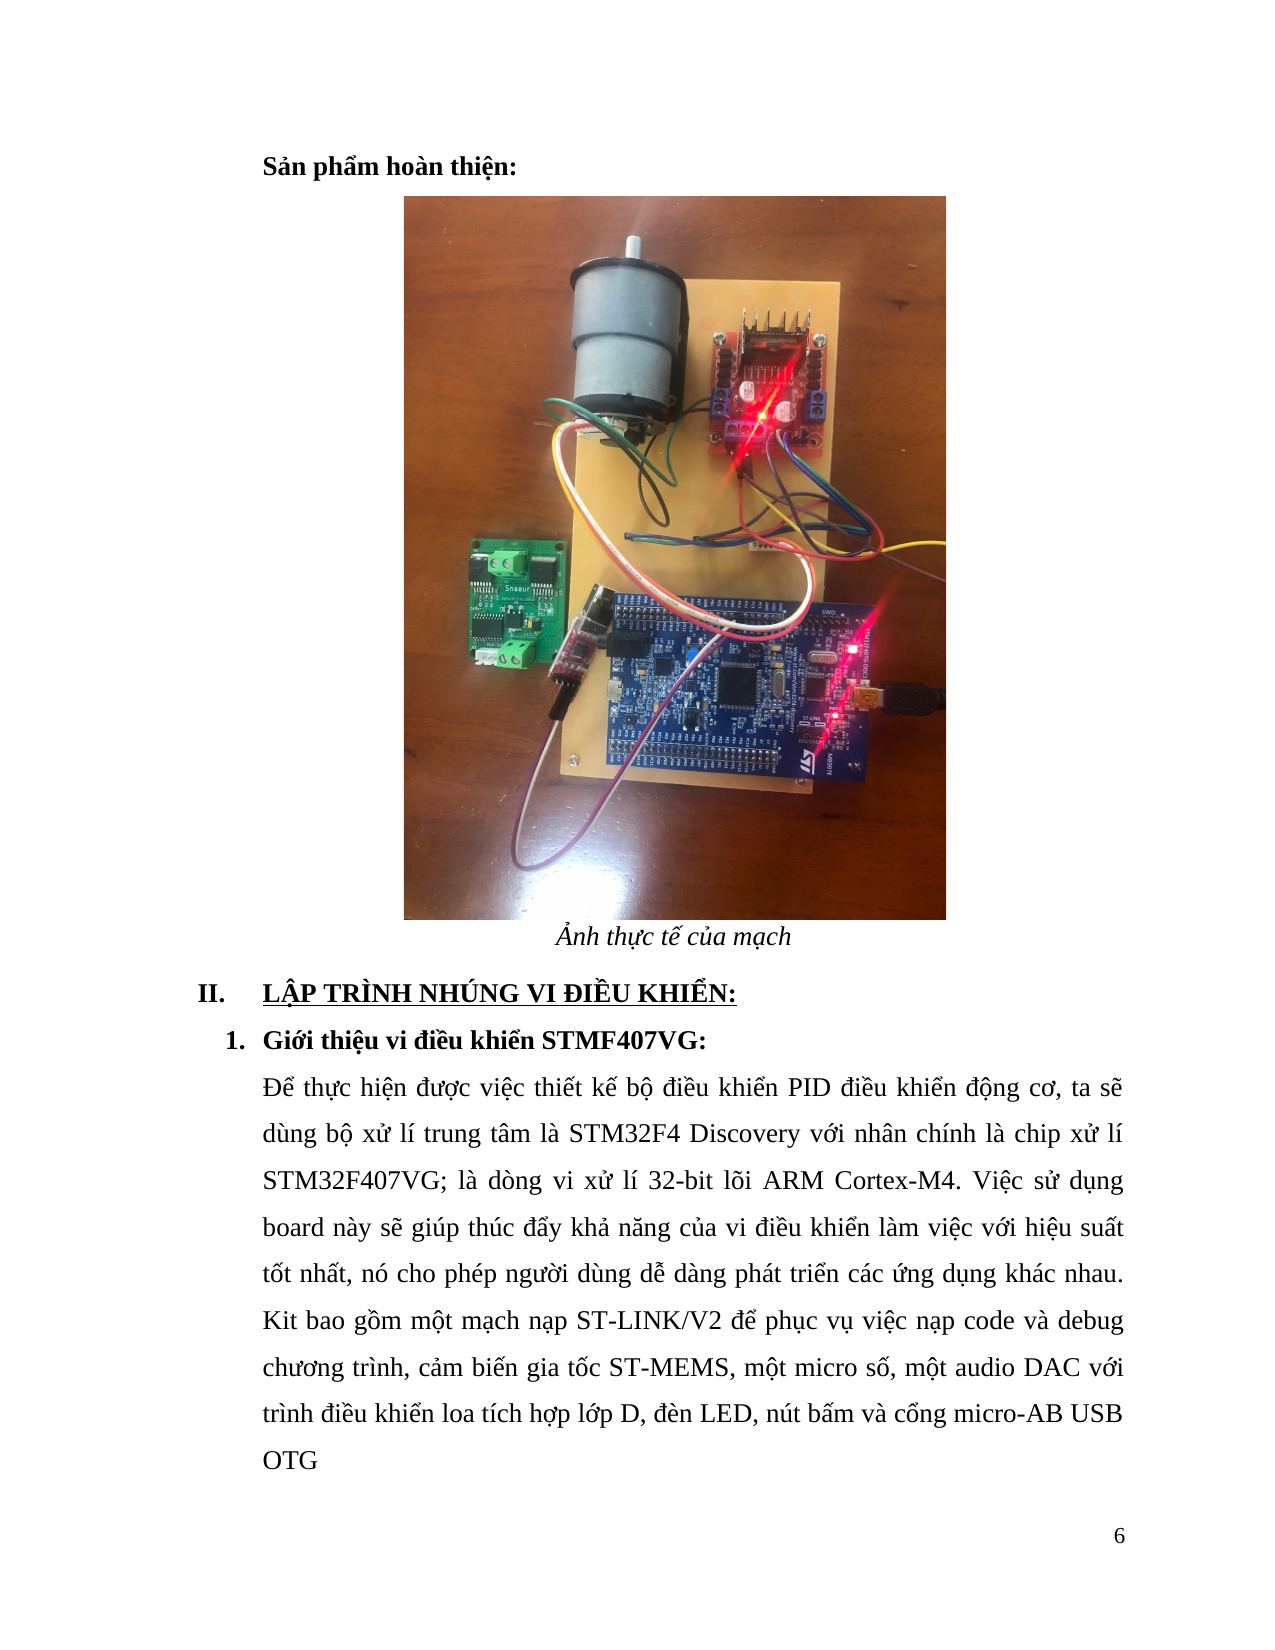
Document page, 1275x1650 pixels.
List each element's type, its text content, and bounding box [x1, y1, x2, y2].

picture [403, 196, 947, 920]
list LẬP TRÌNH NHÚNG VI ĐIỀU KHIỂN: [225, 977, 1125, 1009]
text Sản phẩm hoàn thiện: [262, 150, 1125, 181]
text Để thực hiện được việc thiết kế bộ điều khiển PID điều khiển động cơ, ta sẽ dùng bộ xử lí trung tâm là STM32F4 Discovery với nhân chính là chip xử lí STM32F407VG; là dòng vi xử lí 32-bit lõi ARM Cortex-M4. Việc sử dụng board này sẽ giúp thúc đẩy khả năng của vi điều khiển làm việc với hiệu suất tốt nhất, nó cho phép người dùng dễ dàng phát triển các ứng dụng khác nhau. Kit bao gồm một mạch nạp ST-LINK/V2 để phục vụ việc nạp code và debug chương trình, cảm biến gia tốc ST-MEMS, một micro số, một audio DAC với trình điều khiển loa tích hợp lớp D, đèn LED, nút bấm và cổng micro-AB USB OTG [262, 1071, 1125, 1475]
list Giới thiệu vi điều khiển STMF407VG: [225, 1024, 1125, 1055]
text Ảnh thực tế của mạch [225, 920, 1125, 951]
